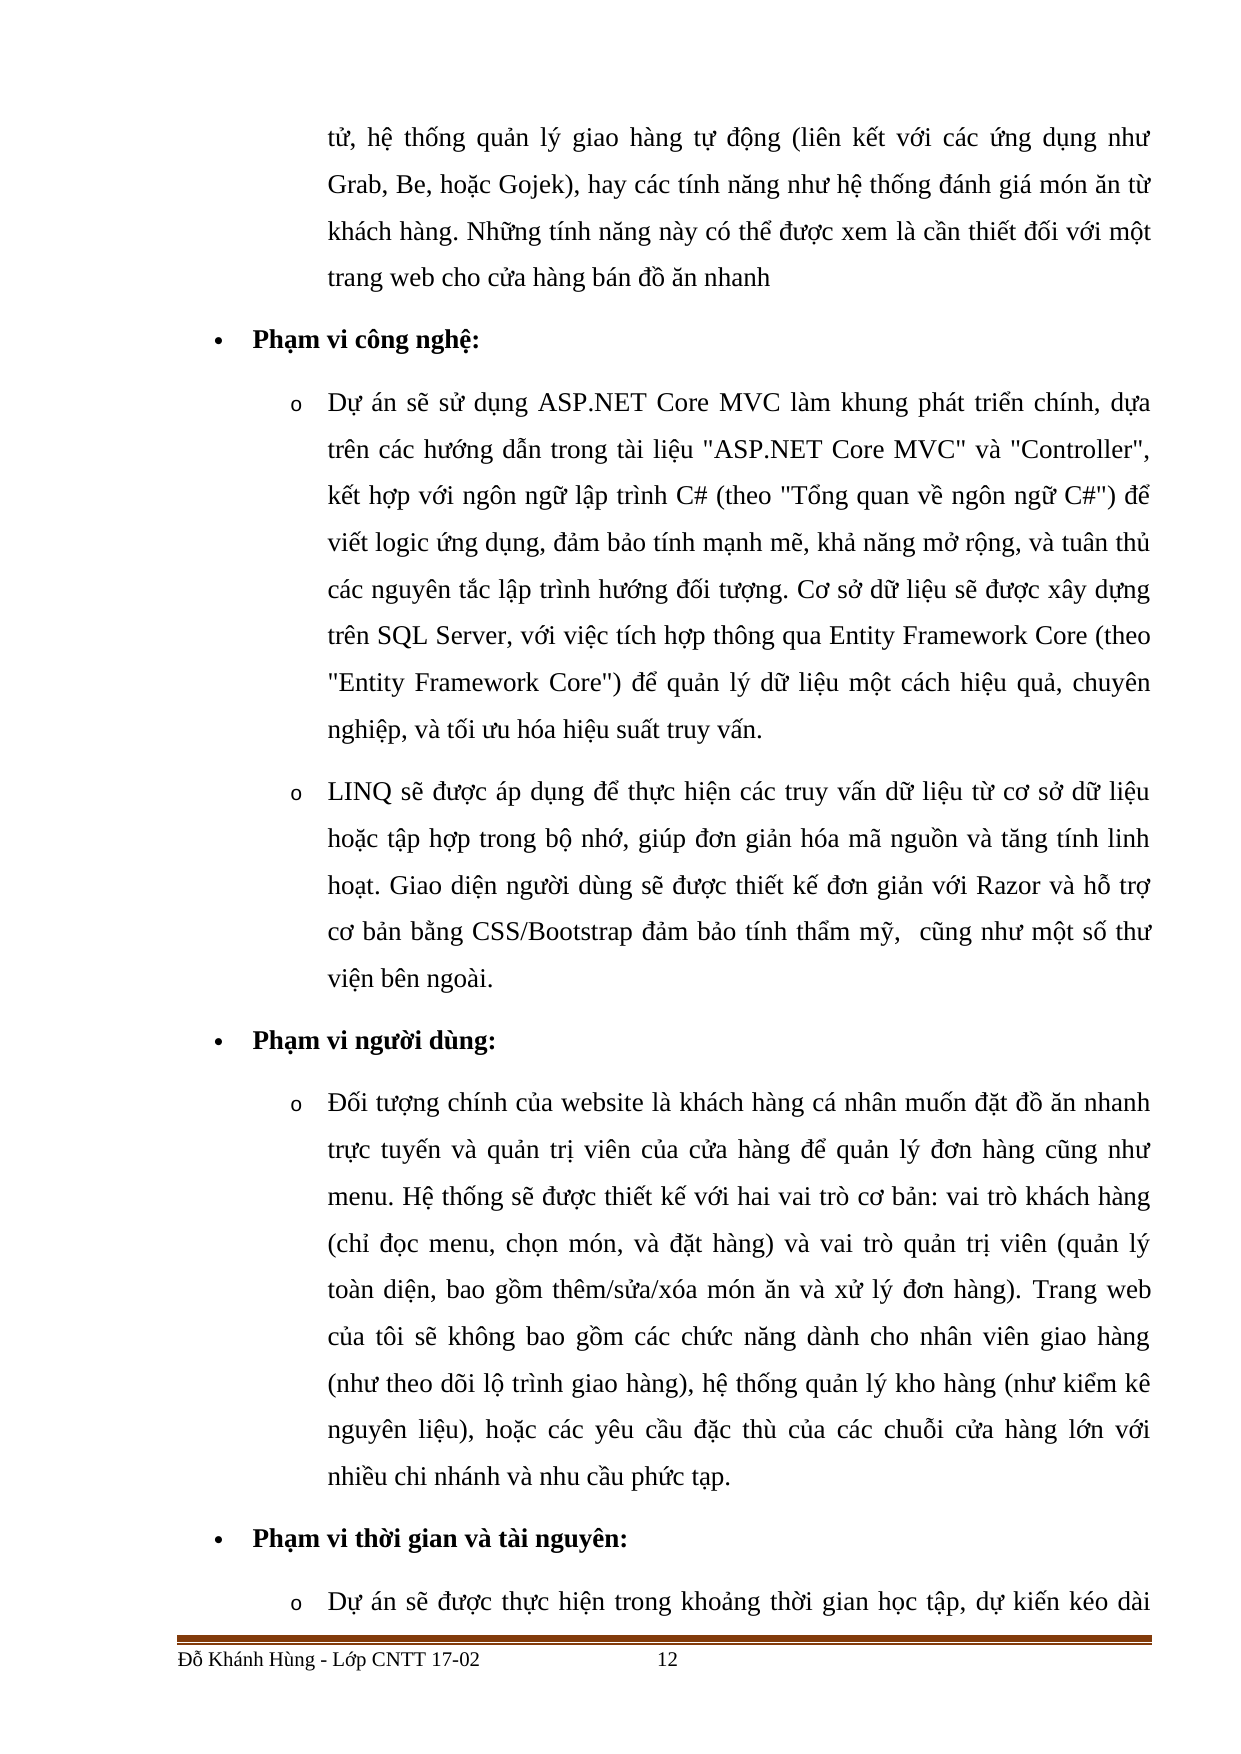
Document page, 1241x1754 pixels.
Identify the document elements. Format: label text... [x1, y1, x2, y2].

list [290, 121, 1152, 292]
list Phạm vi công nghệ: [215, 323, 1152, 355]
list Phạm vi thời gian và tài nguyên: [215, 1522, 1152, 1553]
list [290, 1584, 1152, 1616]
list LINQ sẽ được áp dụng để thực hiện các truy vấn dữ liệu từ cơ sở dữ liệu hoặc tập hợp trong bộ nhớ, giúp đơn giản hóa mã nguồn và tăng tính linh hoạt. Giao diện người dùng sẽ được thiết kế đơn giản với Razor và hỗ trợ cơ bản bằng CSS/Bootstrap đảm bảo tính thẩm mỹ, cũng như một số thư viện bên ngoài. [290, 775, 1152, 993]
list Dự án sẽ sử dụng ASP.NET Core MVC làm khung phát triển chính, dựa trên các hướng dẫn trong tài liệu "ASP.NET Core MVC" và "Controller", kết hợp với ngôn ngữ lập trình C# (theo "Tổng quan về ngôn ngữ C#") để viết logic ứng dụng, đảm bảo tính mạnh mẽ, khả năng mở rộng, và tuân thủ các nguyên tắc lập trình hướng đối tượng. Cơ sở dữ liệu sẽ được xây dựng trên SQL Server, với việc tích hợp thông qua Entity Framework Core (theo "Entity Framework Core") để quản lý dữ liệu một cách hiệu quả, chuyên nghiệp, và tối ưu hóa hiệu suất truy vấn. [290, 386, 1152, 744]
list Phạm vi người dùng: [215, 1024, 1152, 1055]
list Đối tượng chính của website là khách hàng cá nhân muốn đặt đồ ăn nhanh trực tuyến và quản trị viên của cửa hàng để quản lý đơn hàng cũng như menu. Hệ thống sẽ được thiết kế với hai vai trò cơ bản: vai trò khách hàng (chỉ đọc menu, chọn món, và đặt hàng) và vai trò quản trị viên (quản lý toàn diện, bao gồm thêm/sửa/xóa món ăn và xử lý đơn hàng). Trang web của tôi sẽ không bao gồm các chức năng dành cho nhân viên giao hàng (như theo dõi lộ trình giao hàng), hệ thống quản lý kho hàng (như kiểm kê nguyên liệu), hoặc các yêu cầu đặc thù của các chuỗi cửa hàng lớn với nhiều chi nhánh và nhu cầu phức tạp. [290, 1086, 1152, 1491]
